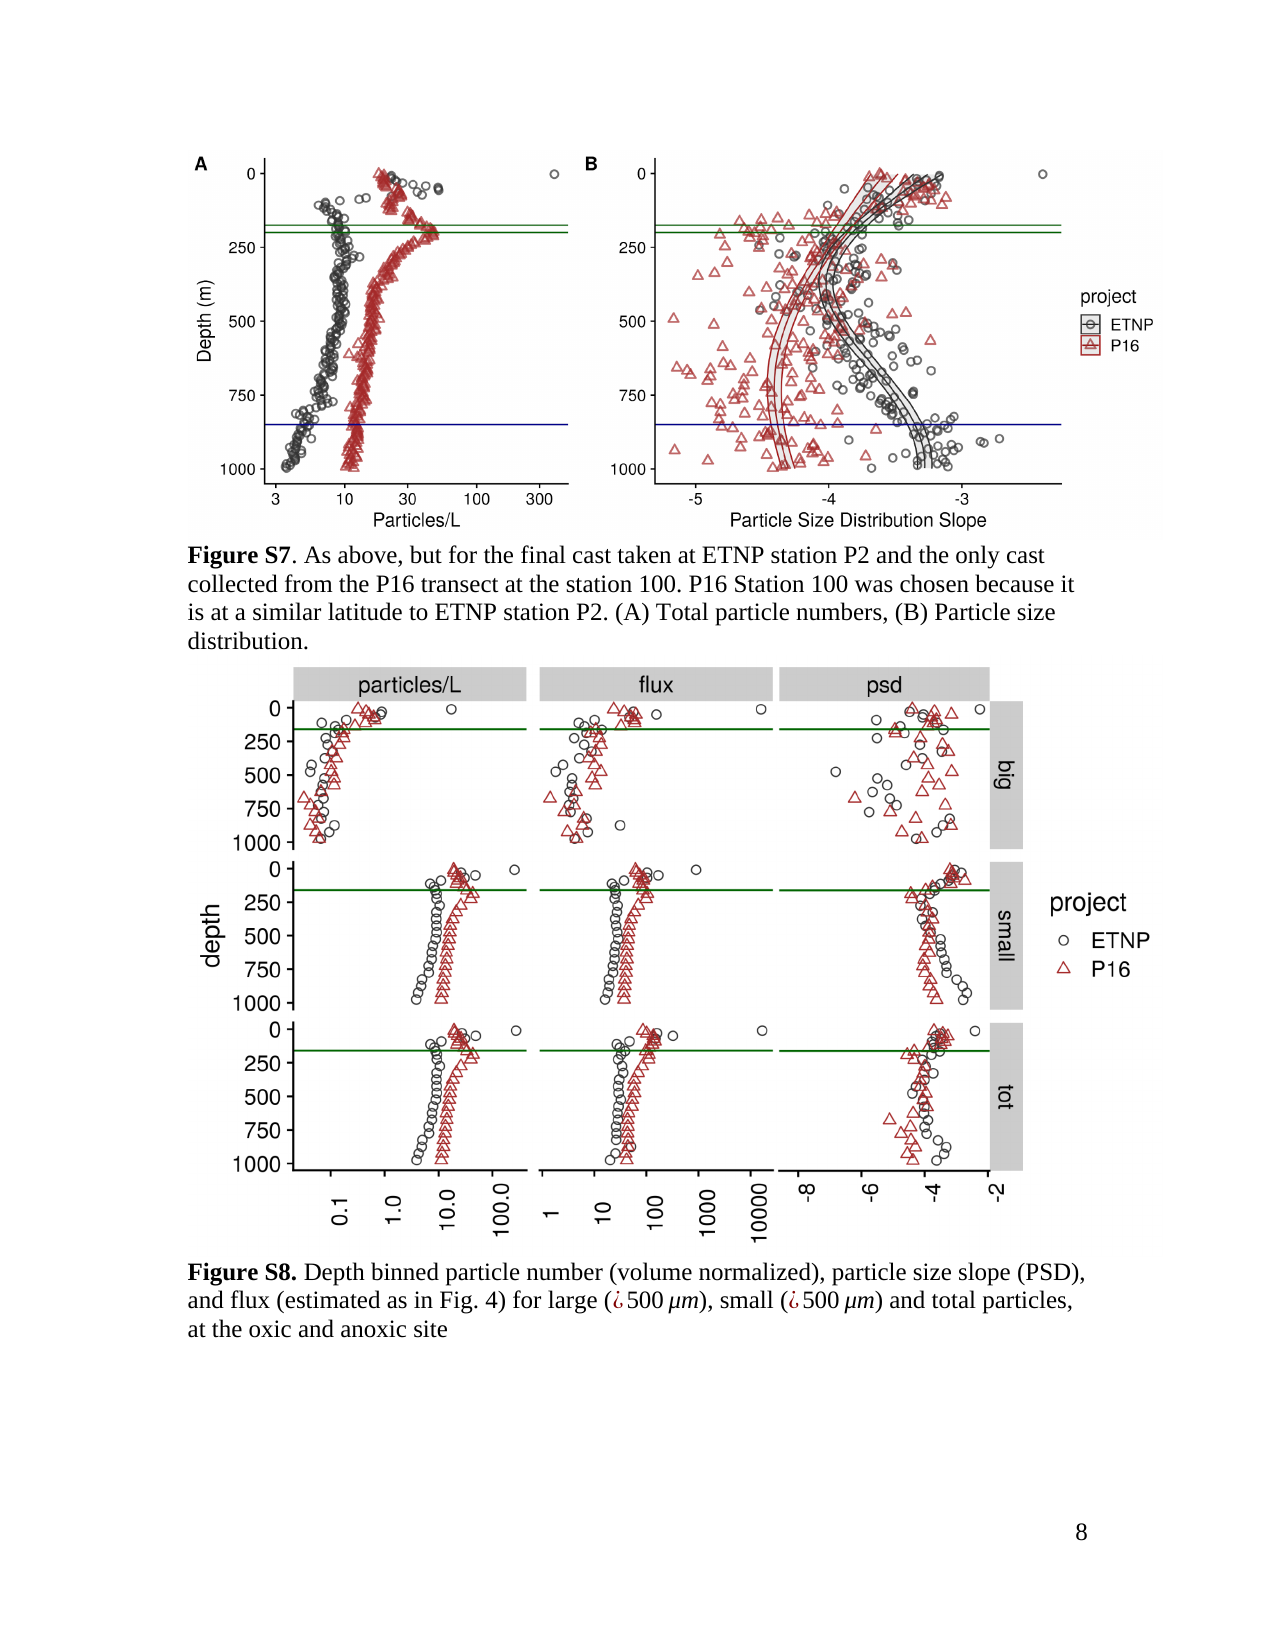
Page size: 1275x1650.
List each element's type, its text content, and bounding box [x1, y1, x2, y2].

text Figure S7. As above, but for the final cast taken at ETNP station P2 and the only cast collected from the P16 transect at the station 100. P16 Station 100 was chosen because it is at a similar latitude to ETNP station P2. (A) Total particle numbers, (B) Particle size distribution. [187, 540, 1087, 655]
picture [187, 150, 1163, 540]
picture [187, 655, 1163, 1257]
text Figure S8. Depth binned particle number (volume normalized), particle size slope (PSD), and flux (estimated as in Fig. 4) for large (), small () and total particles, at the oxic and anoxic site [187, 1257, 1087, 1343]
